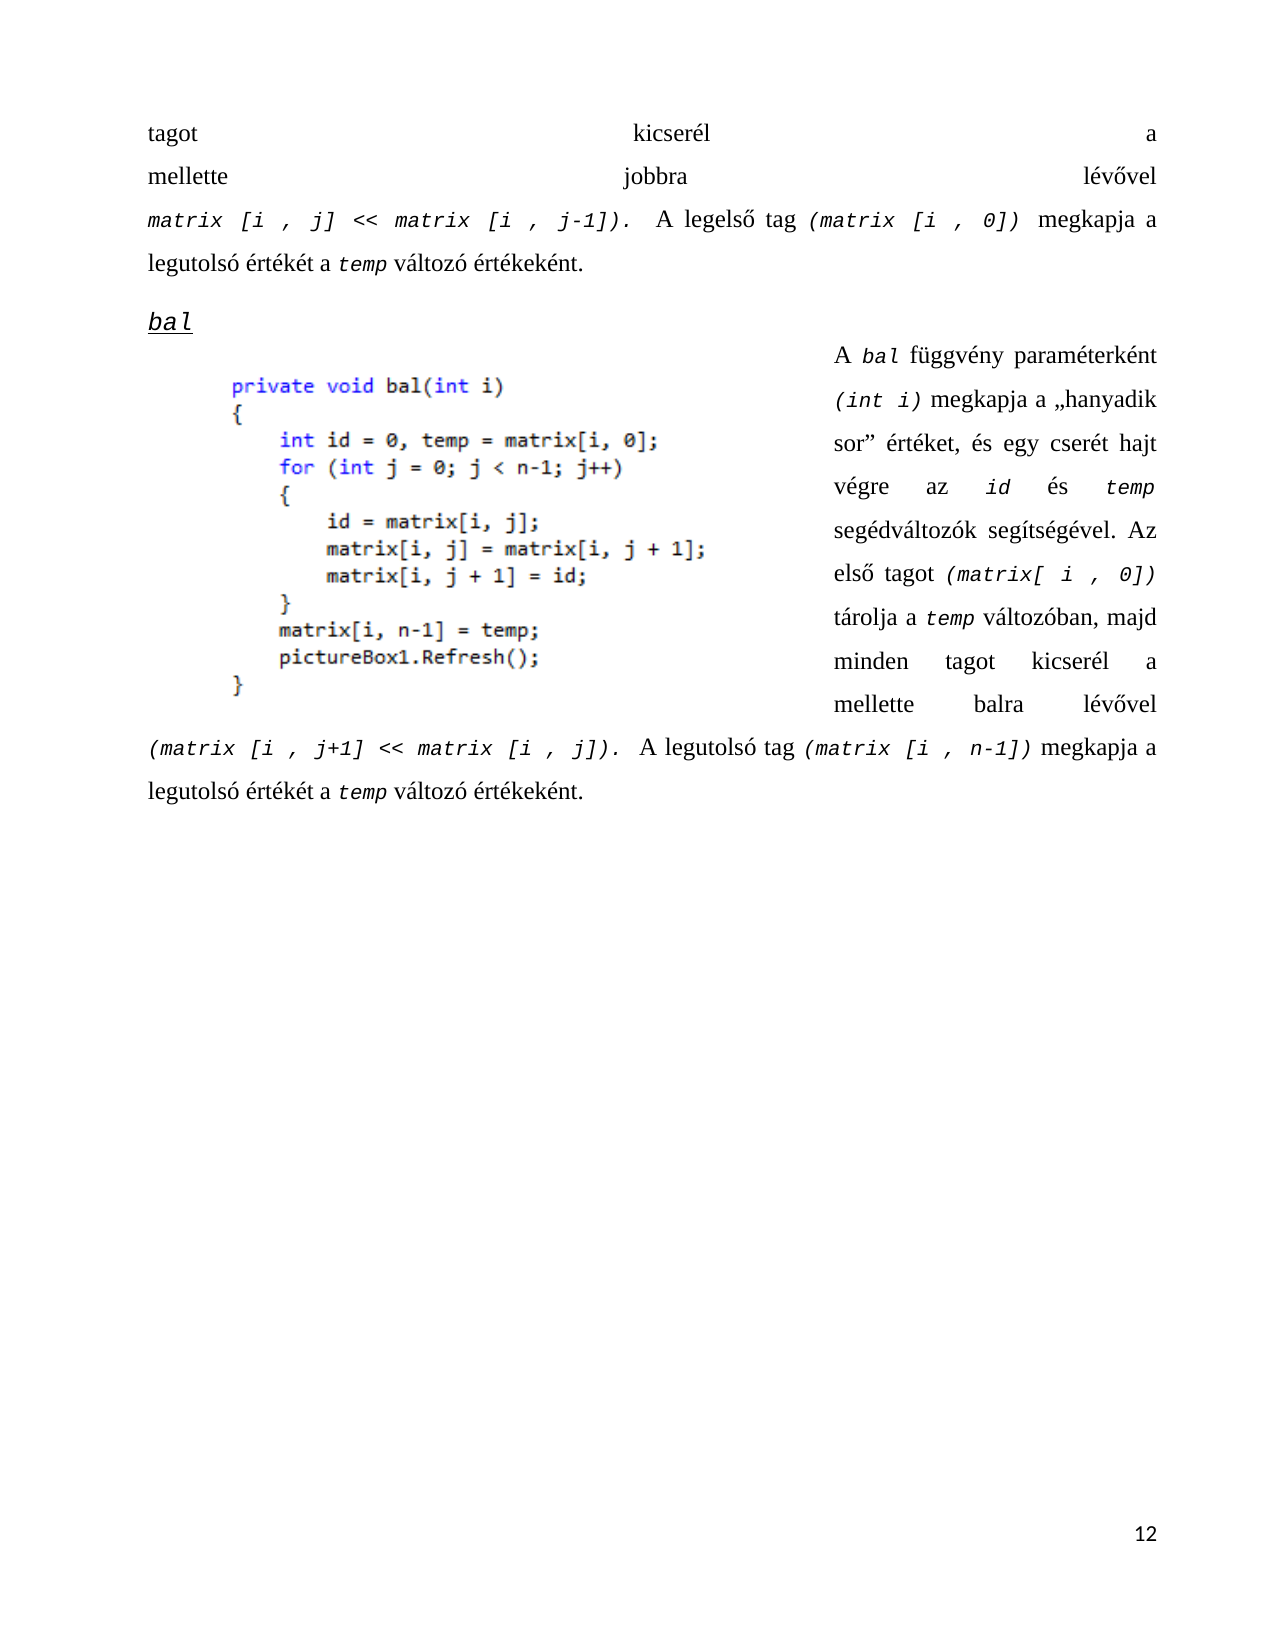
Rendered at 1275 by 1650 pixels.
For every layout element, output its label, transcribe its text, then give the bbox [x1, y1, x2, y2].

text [148, 118, 1157, 235]
picture [147, 306, 816, 677]
subtitle bal [148, 266, 1157, 294]
